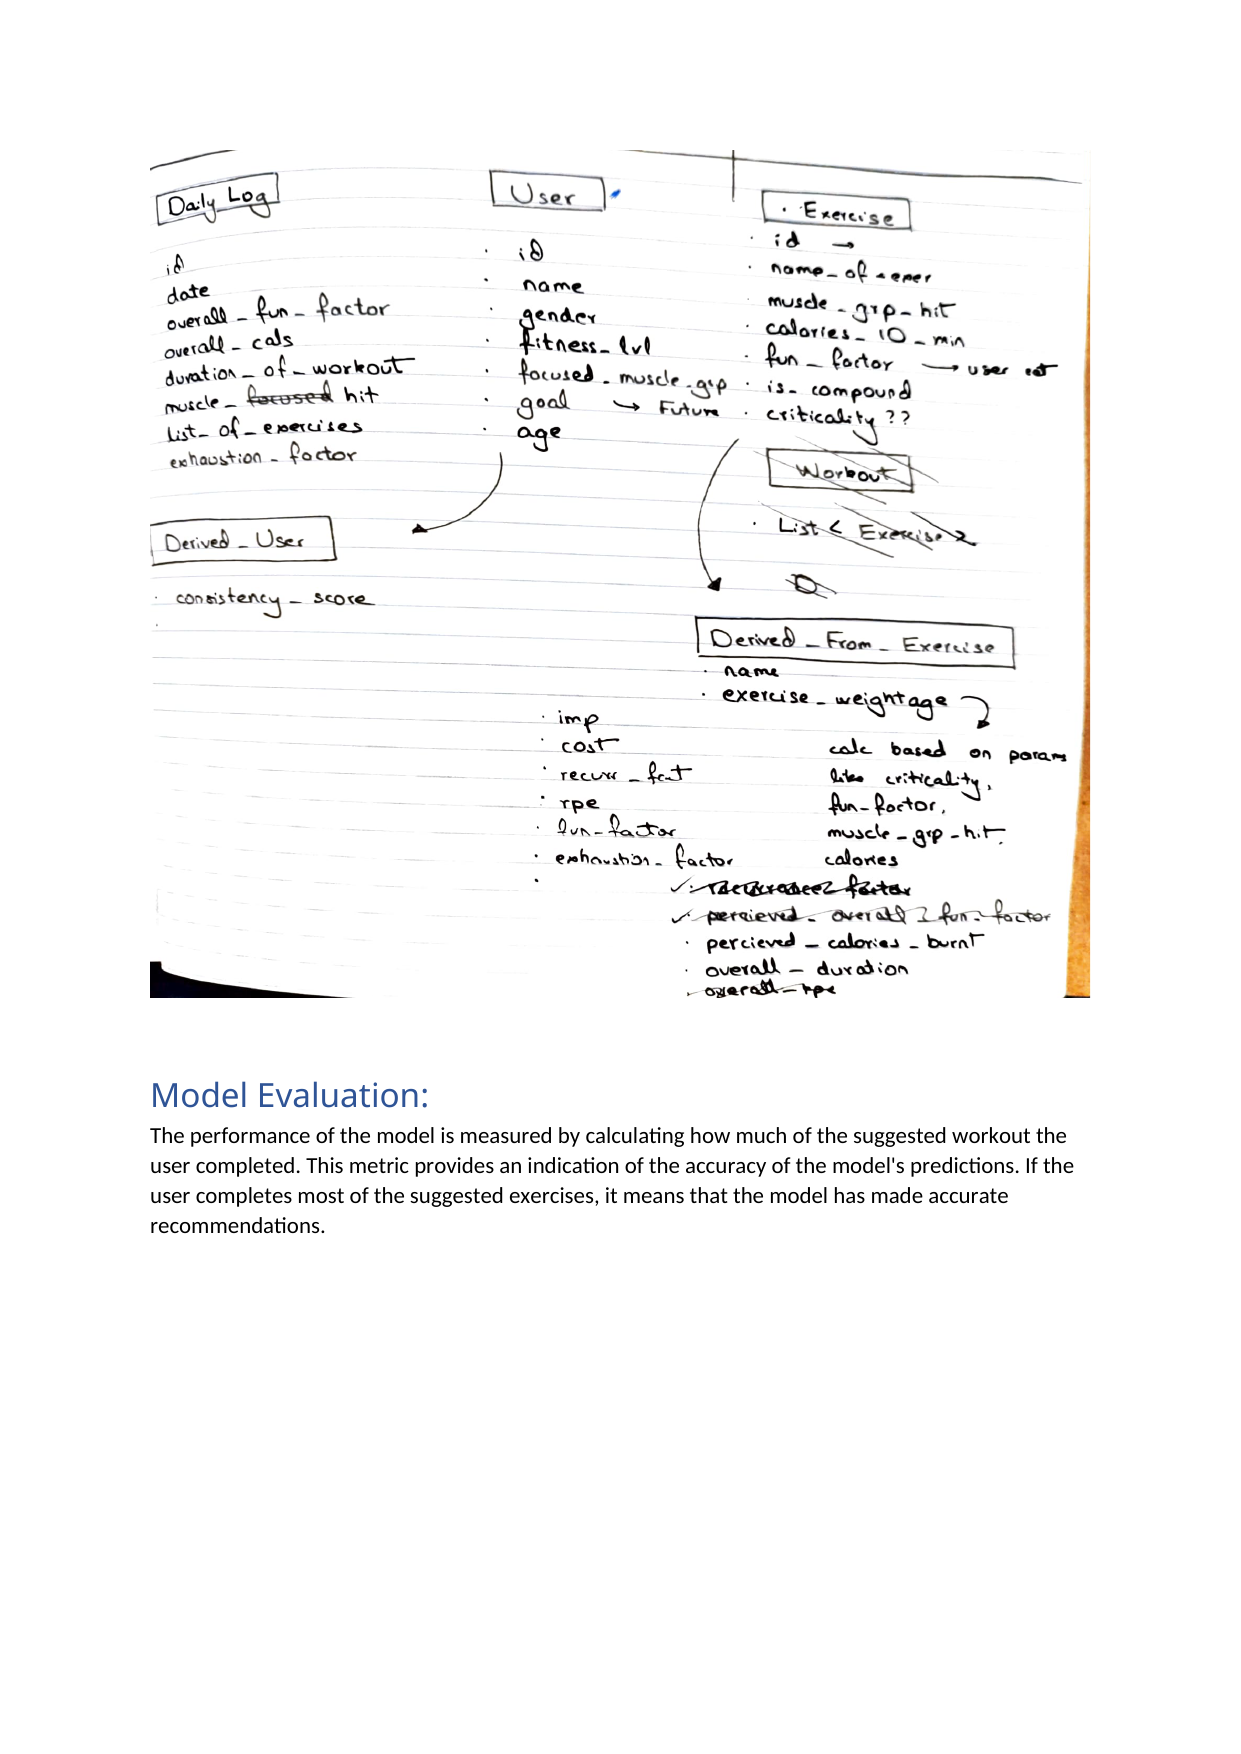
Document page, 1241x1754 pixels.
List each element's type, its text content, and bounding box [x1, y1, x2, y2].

subtitle Model Evaluation: [150, 1072, 1090, 1117]
text The performance of the model is measured by calculating how much of the suggested workout the user completed. This metric provides an indication of the accuracy of the model's predictions. If the user completes most of the suggested exercises, it means that the model has made accurate recommendations. [150, 1121, 1090, 1239]
